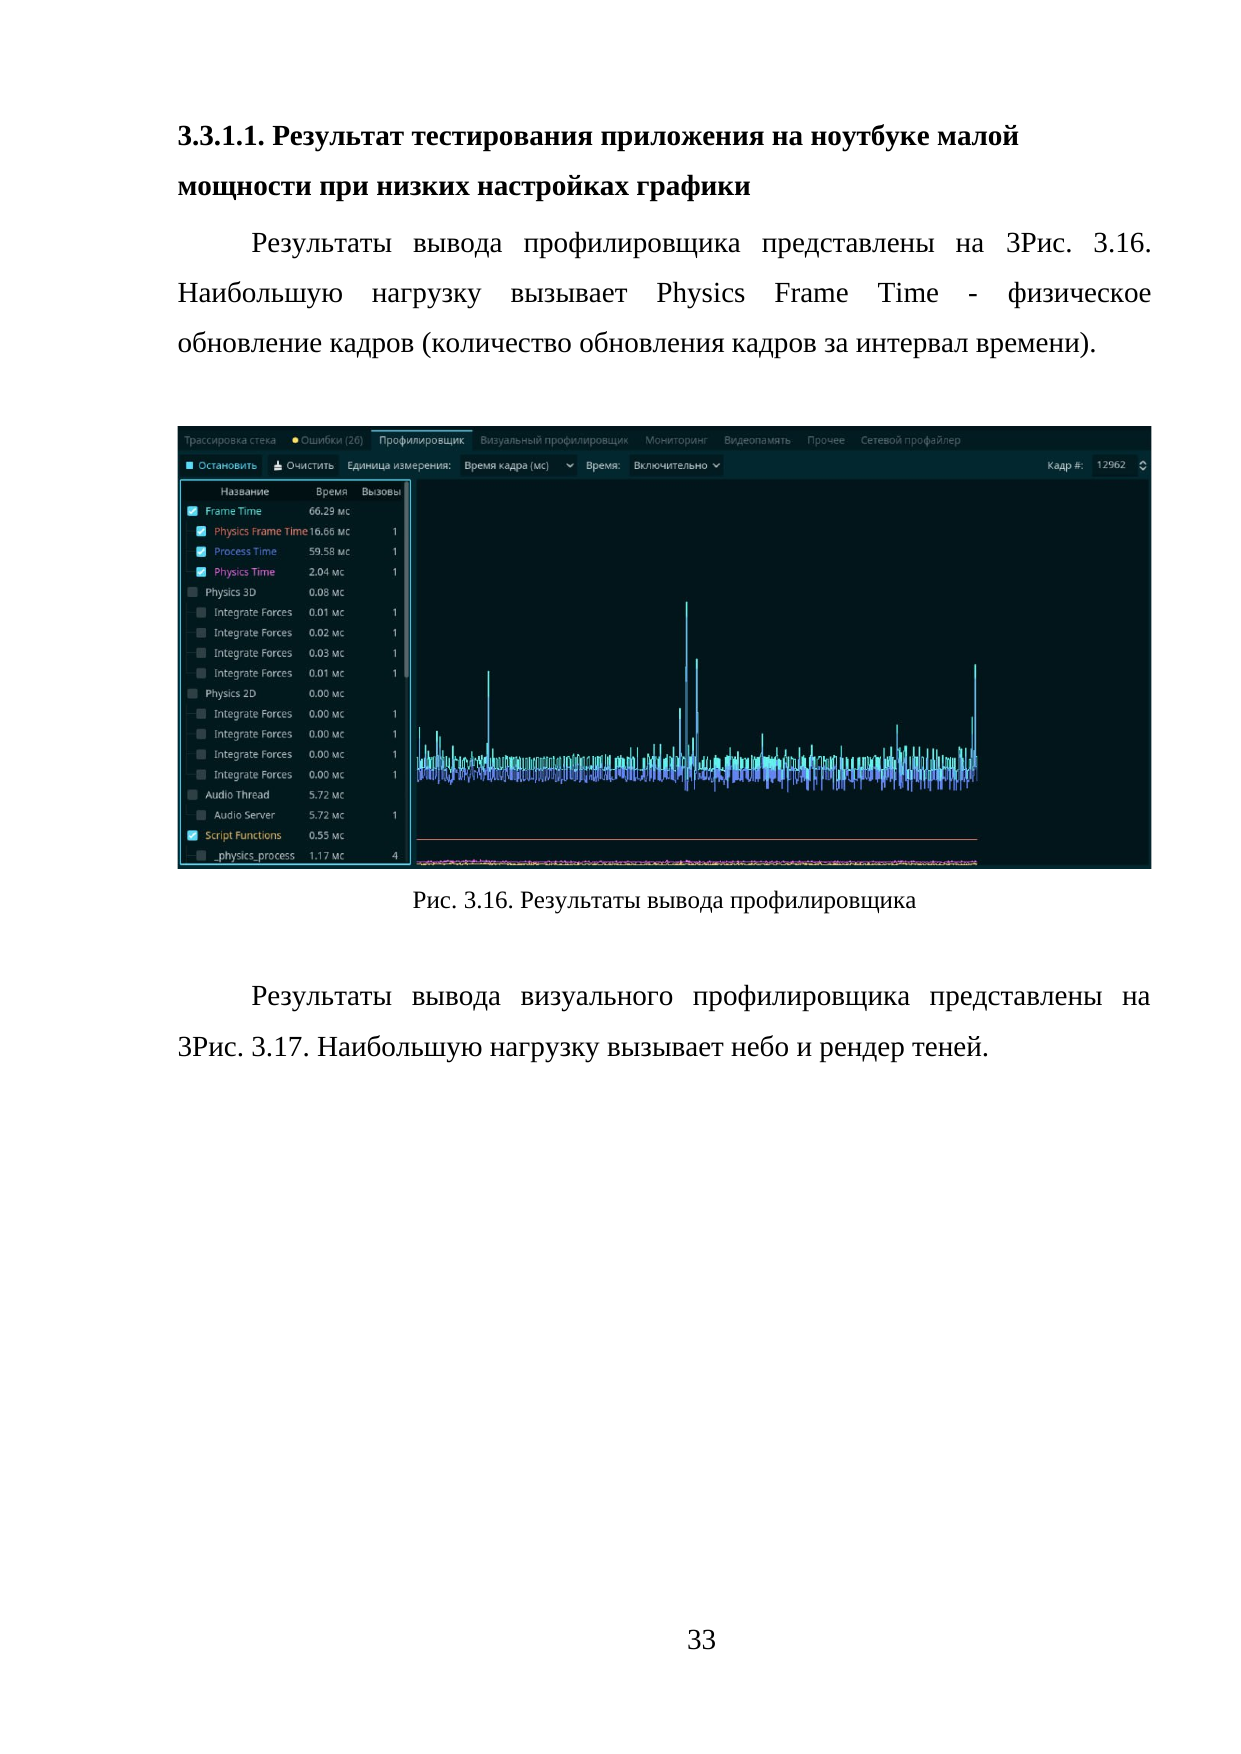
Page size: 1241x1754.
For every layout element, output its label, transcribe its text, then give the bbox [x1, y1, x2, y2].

picture [177, 426, 1152, 869]
subtitle Результат тестирования приложения на ноутбуке малой мощности при низких настройках графики [177, 118, 1152, 202]
